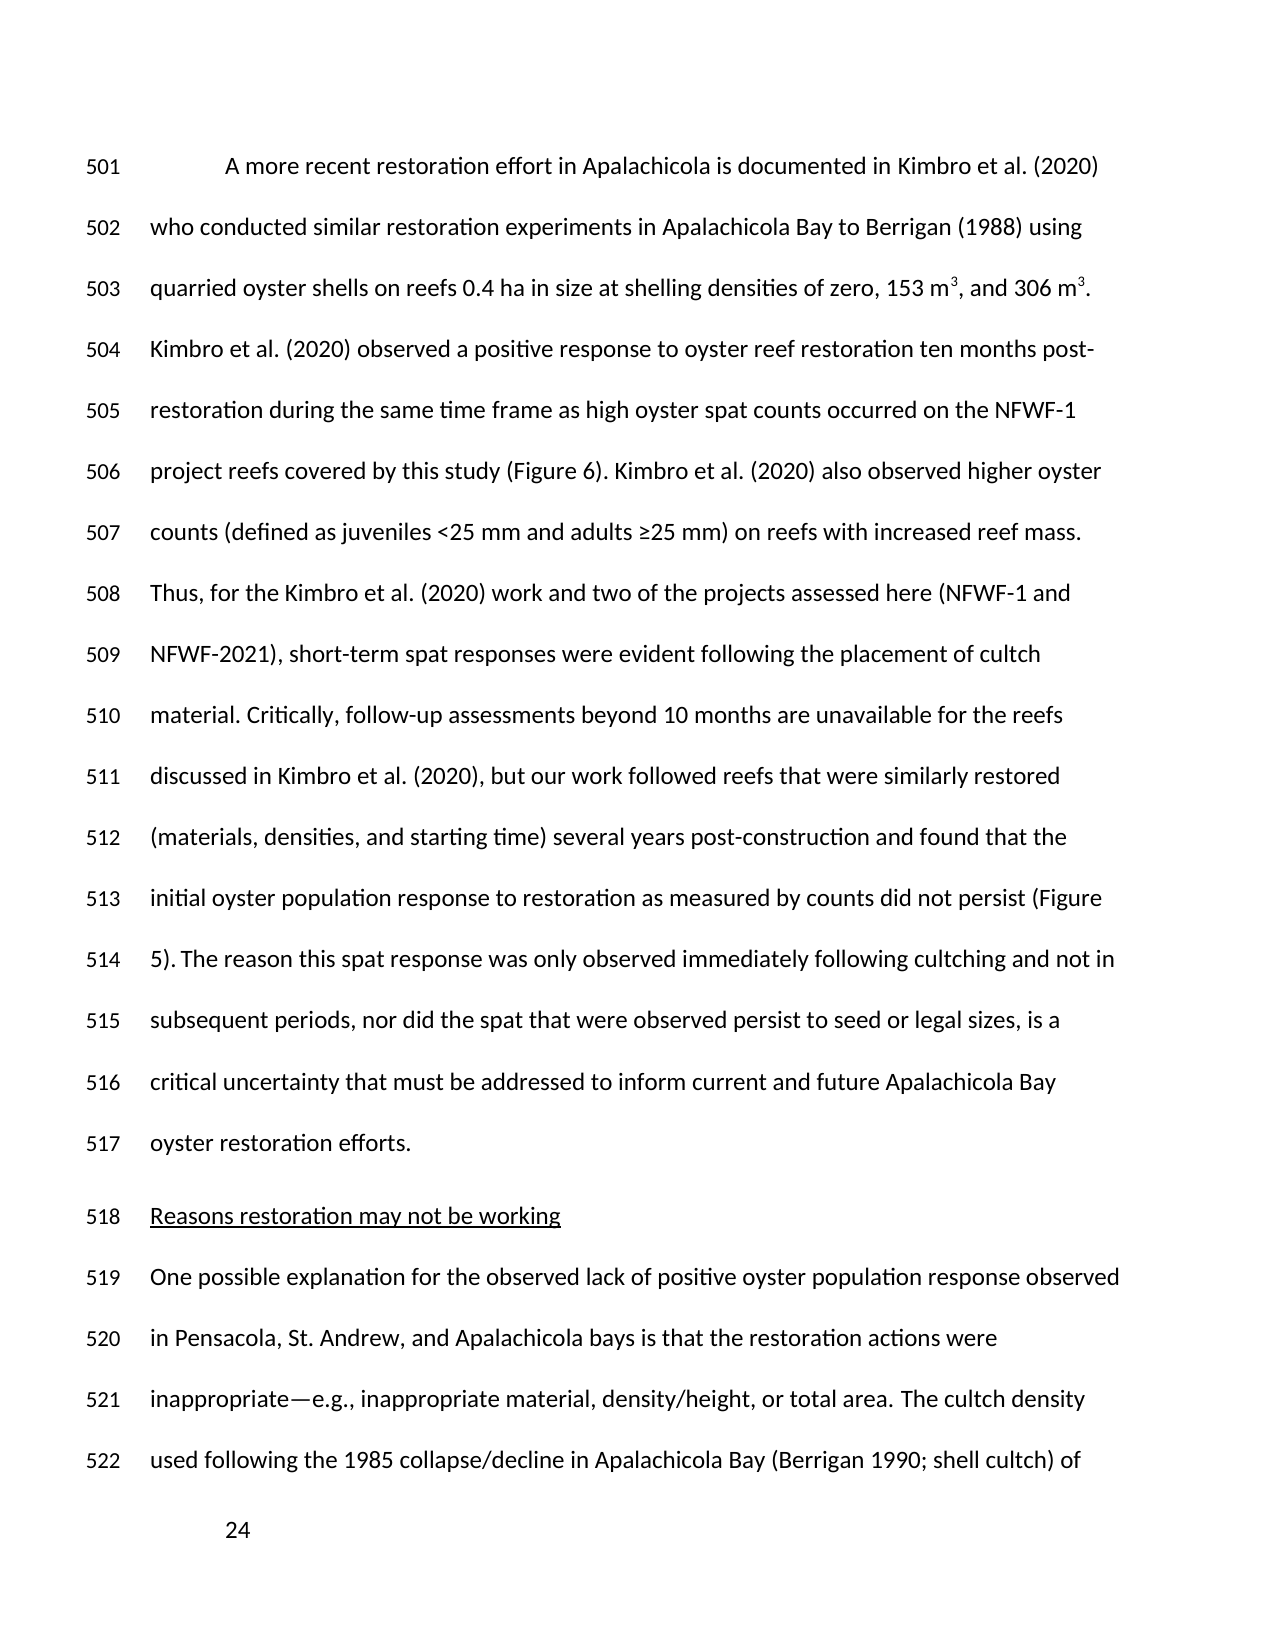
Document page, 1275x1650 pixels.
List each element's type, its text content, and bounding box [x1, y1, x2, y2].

subtitle Reasons restoration may not be working [150, 1200, 1125, 1231]
text A more recent restoration effort in Apalachicola is documented in Kimbro et al. (2020) who conducted similar restoration experiments in Apalachicola Bay to Berrigan (1988) using quarried oyster shells on reefs 0.4 ha in size at shelling densities of zero, 153 m3, and 306 m3. Kimbro et al. (2020) observed a positive response to oyster reef restoration ten months post-restoration during the same time frame as high oyster spat counts occurred on the NFWF-1 project reefs covered by this study (Figure 6). Kimbro et al. (2020) also observed higher oyster counts (defined as juveniles <25 mm and adults ≥25 mm) on reefs with increased reef mass. Thus, for the Kimbro et al. (2020) work and two of the projects assessed here (NFWF-1 and NFWF-2021), short-term spat responses were evident following the placement of cultch material. Critically, follow-up assessments beyond 10 months are unavailable for the reefs discussed in Kimbro et al. (2020), but our work followed reefs that were similarly restored (materials, densities, and starting time) several years post-construction and found that the initial oyster population response to restoration as measured by counts did not persist (Figure 5). The reason this spat response was only observed immediately following cultching and not in subsequent periods, nor did the spat that were observed persist to seed or legal sizes, is a critical uncertainty that must be addressed to inform current and future Apalachicola Bay oyster restoration efforts. [150, 150, 1125, 1157]
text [150, 1261, 1125, 1475]
